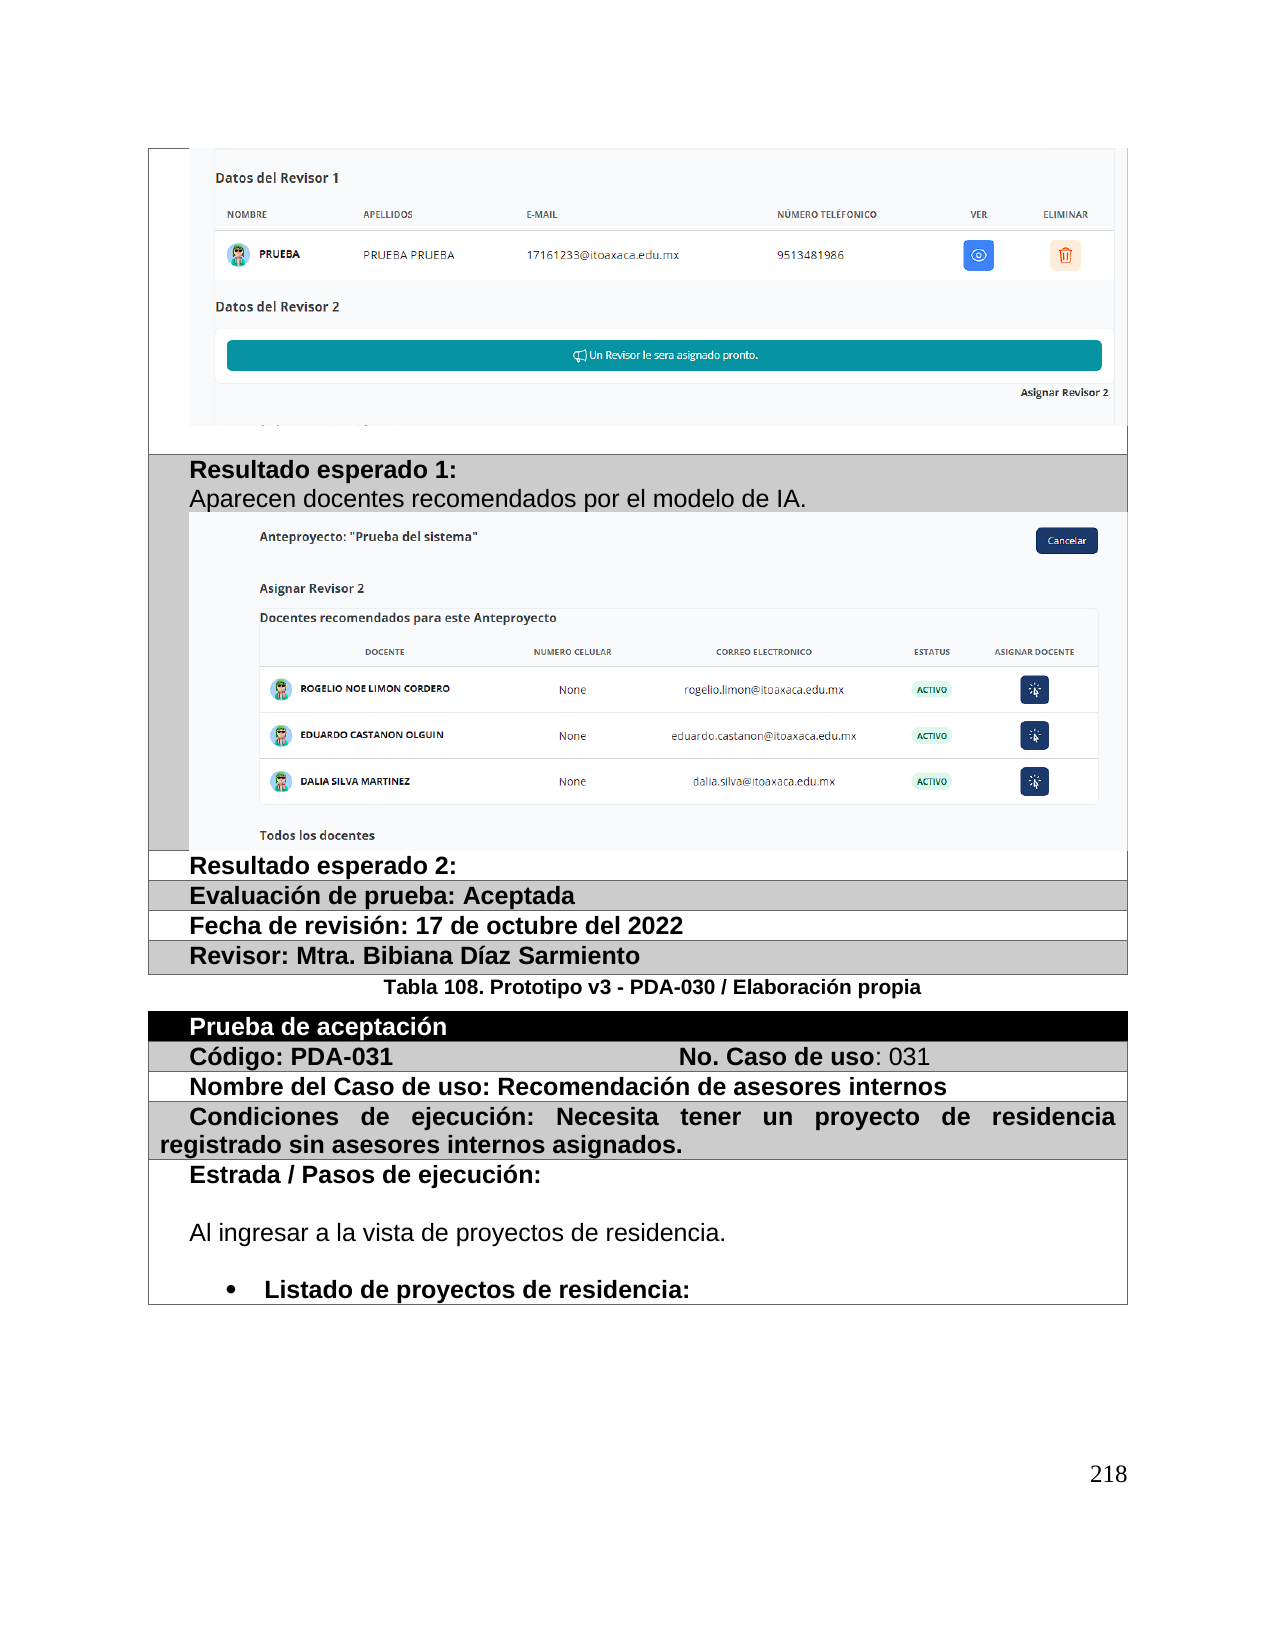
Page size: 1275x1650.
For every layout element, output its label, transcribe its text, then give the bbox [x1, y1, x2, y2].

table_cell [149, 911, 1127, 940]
picture [189, 512, 1128, 851]
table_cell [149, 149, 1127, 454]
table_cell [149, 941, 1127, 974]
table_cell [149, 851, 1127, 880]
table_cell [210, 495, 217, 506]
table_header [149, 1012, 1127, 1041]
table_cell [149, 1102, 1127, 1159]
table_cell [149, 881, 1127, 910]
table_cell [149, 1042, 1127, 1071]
picture [189, 148, 1128, 426]
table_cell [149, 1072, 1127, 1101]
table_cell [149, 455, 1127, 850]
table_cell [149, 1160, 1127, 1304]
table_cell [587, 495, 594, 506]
